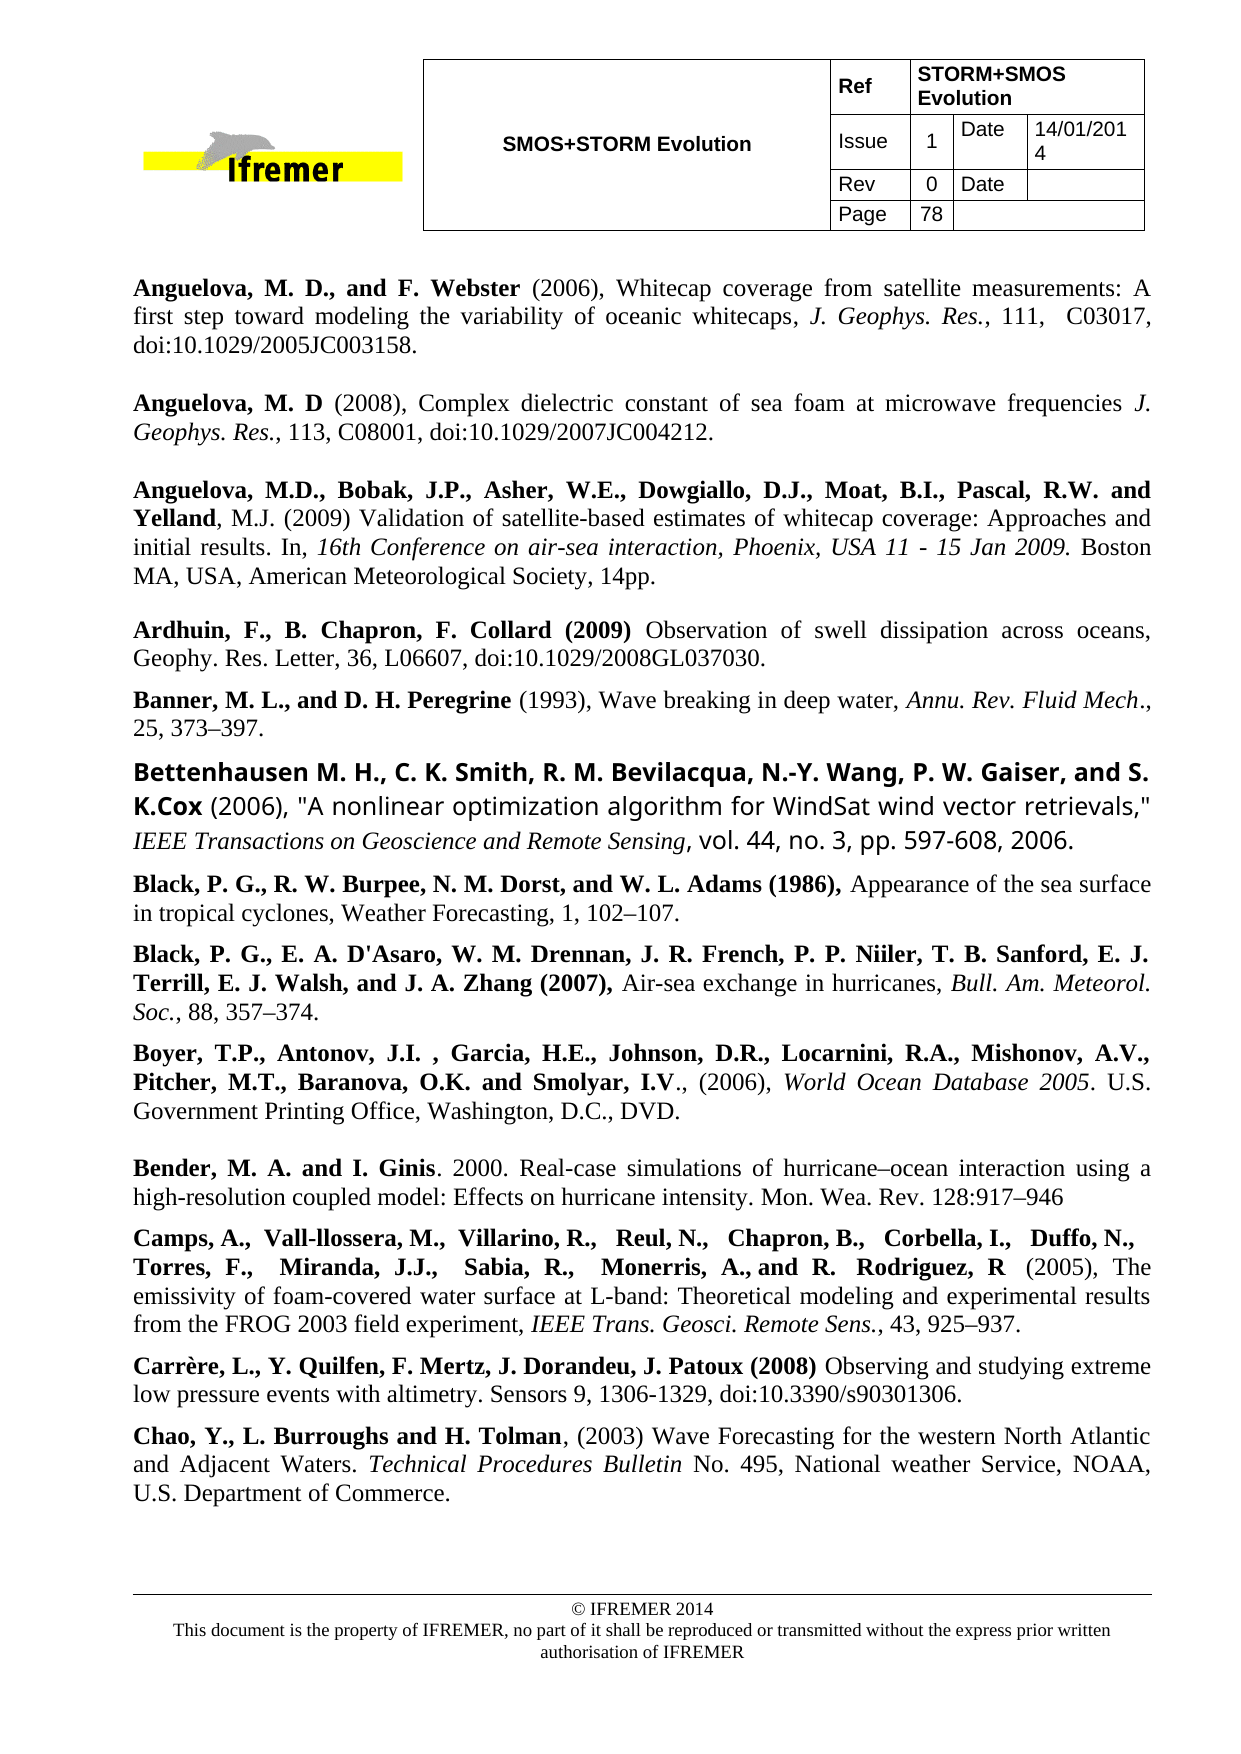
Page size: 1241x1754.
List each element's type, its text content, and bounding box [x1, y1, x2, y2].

text Boyer, T.P., Antonov, J.I. , Garcia, H.E., Johnson, D.R., Locarnini, R.A., Mishonov, A.V., Pitcher, M.T., Baranova, O.K. and Smolyar, I.V., (2006), World Ocean Database 2005. U.S. Government Printing Office, Washington, D.C., DVD. [133, 1038, 1152, 1124]
text Anguelova, M.D., Bobak, J.P., Asher, W.E., Dowgiallo, D.J., Moat, B.I., Pascal, R.W. and Yelland, M.J. (2009) Validation of satellite-based estimates of whitecap coverage: Approaches and initial results. In, 16th Conference on air-sea interaction, Phoenix, USA 11 - 15 Jan 2009. Boston MA, USA, American Meteorological Society, 14pp. [133, 475, 1152, 590]
text Carrère, L., Y. Quilfen, F. Mertz, J. Dorandeu, J. Patoux (2008) Observing and studying extreme low pressure events with altimetry. Sensors 9, 1306-1329, doi:10.3390/s90301306. [133, 1351, 1152, 1408]
text Anguelova, M. D., and F. Webster (2006), Whitecap coverage from satellite measurements: A first step toward modeling the variability of oceanic whitecaps, J. Geophys. Res., 111, C03017, doi:10.1029/2005JC003158. [133, 273, 1152, 359]
text Banner, M. L., and D. H. Peregrine (1993), Wave breaking in deep water, Annu. Rev. Fluid Mech., 25, 373–397. [133, 685, 1152, 742]
text Black, P. G., E. A. D'Asaro, W. M. Drennan, J. R. French, P. P. Niiler, T. B. Sanford, E. J. Terrill, E. J. Walsh, and J. A. Zhang (2007), Air-sea exchange in hurricanes, Bull. Am. Meteorol. Soc., 88, 357–374. [133, 939, 1152, 1026]
picture [132, 90, 416, 199]
text Chao, Y., L. Burroughs and H. Tolman, (2003) Wave Forecasting for the western North Atlantic and Adjacent Waters. Technical Procedures Bulletin No. 495, National weather Service, NOAA, U.S. Department of Commerce. [133, 1421, 1152, 1507]
text Bettenhausen M. H., C. K. Smith, R. M. Bevilacqua, N.-Y. Wang, P. W. Gaiser, and S. K.Cox (2006), "A nonlinear optimization algorithm for WindSat wind vector retrievals," IEEE Transactions on Geoscience and Remote Sensing, vol. 44, no. 3, pp. 597-608, 2006. [133, 755, 1152, 857]
text Camps, A., Vall-llossera, M., Villarino, R., Reul, N., Chapron, B., Corbella, I., Duffo, N., Torres, F., Miranda, J.J., Sabia, R., Monerris, A., and R. Rodriguez, R (2005), The emissivity of foam-covered water surface at L-band: Theoretical modeling and experimental results from the FROG 2003 field experiment, IEEE Trans. Geosci. Remote Sens., 43, 925–937. [133, 1223, 1152, 1338]
text Ardhuin, F., B. Chapron, F. Collard (2009) Observation of swell dissipation across oceans, Geophy. Res. Letter, 36, L06607, doi:10.1029/2008GL037030. [133, 615, 1152, 672]
text Bender, M. A. and I. Ginis. 2000. Real-case simulations of hurricane–ocean interaction using a high-resolution coupled model: Effects on hurricane intensity. Mon. Wea. Rev. 128:917–946 [133, 1153, 1152, 1211]
text Black, P. G., R. W. Burpee, N. M. Dorst, and W. L. Adams (1986), Appearance of the sea surface in tropical cyclones, Weather Forecasting, 1, 102–107. [133, 869, 1152, 927]
text Anguelova, M. D (2008), Complex dielectric constant of sea foam at microwave frequencies J. Geophys. Res., 113, C08001, doi:10.1029/2007JC004212. [133, 388, 1152, 446]
